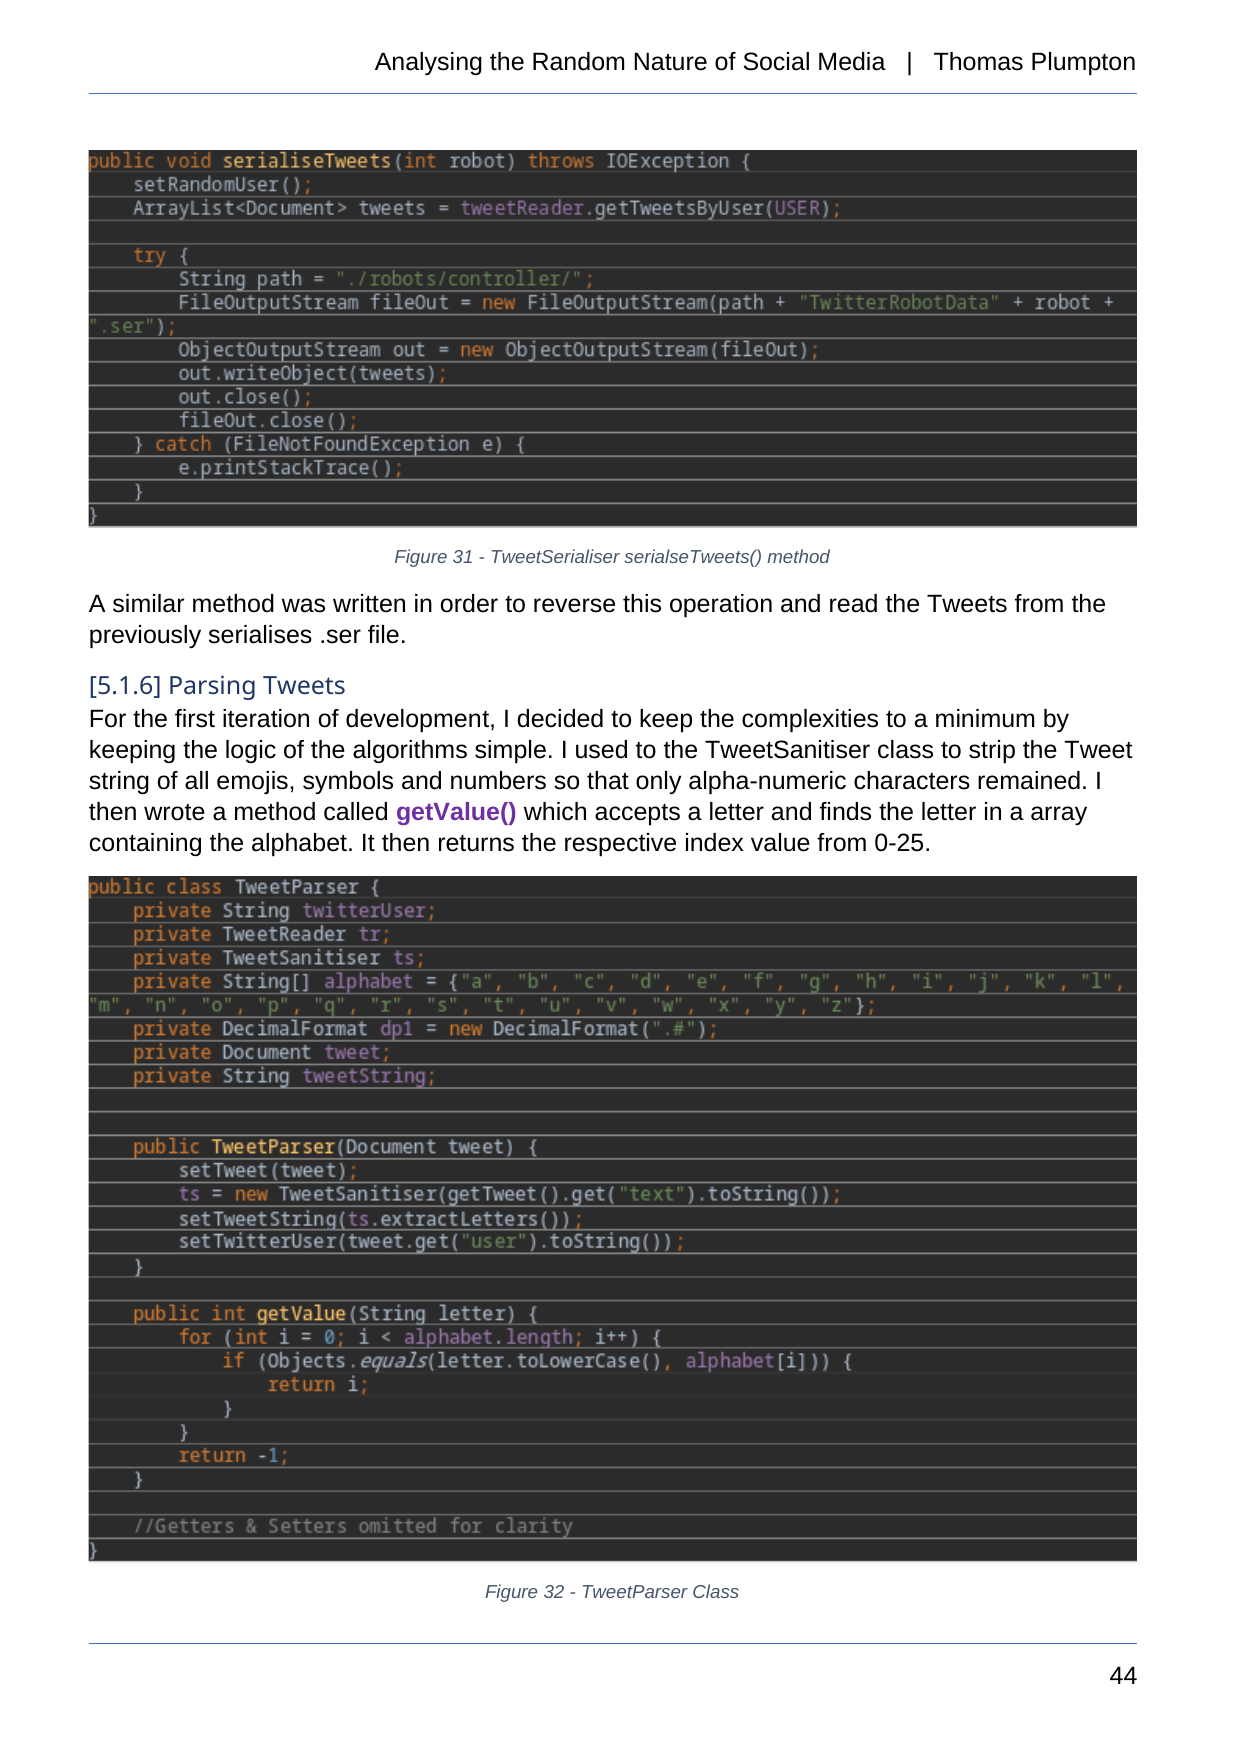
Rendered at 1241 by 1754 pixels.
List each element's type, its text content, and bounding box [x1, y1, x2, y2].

text For the first iteration of development, I decided to keep the complexities to a minimum by keeping the logic of the algorithms simple. I used to the TweetSanitiser class to strip the Tweet string of all emojis, symbols and numbers so that only alpha-numeric characters remained. I then wrote a method called getValue() which accepts a letter and finds the letter in a array containing the alphabet. It then returns the respective index value from 0-25. [89, 704, 1137, 857]
text Figure 31 - TweetSerialiser serialseTweets() method [89, 546, 1137, 568]
text A similar method was written in order to reverse this operation and read the Tweets from the previously serialises .ser file. [89, 589, 1137, 648]
subtitle [5.1.6] Parsing Tweets [89, 667, 1137, 701]
text Figure 32 - TweetParser Class [89, 1581, 1137, 1603]
